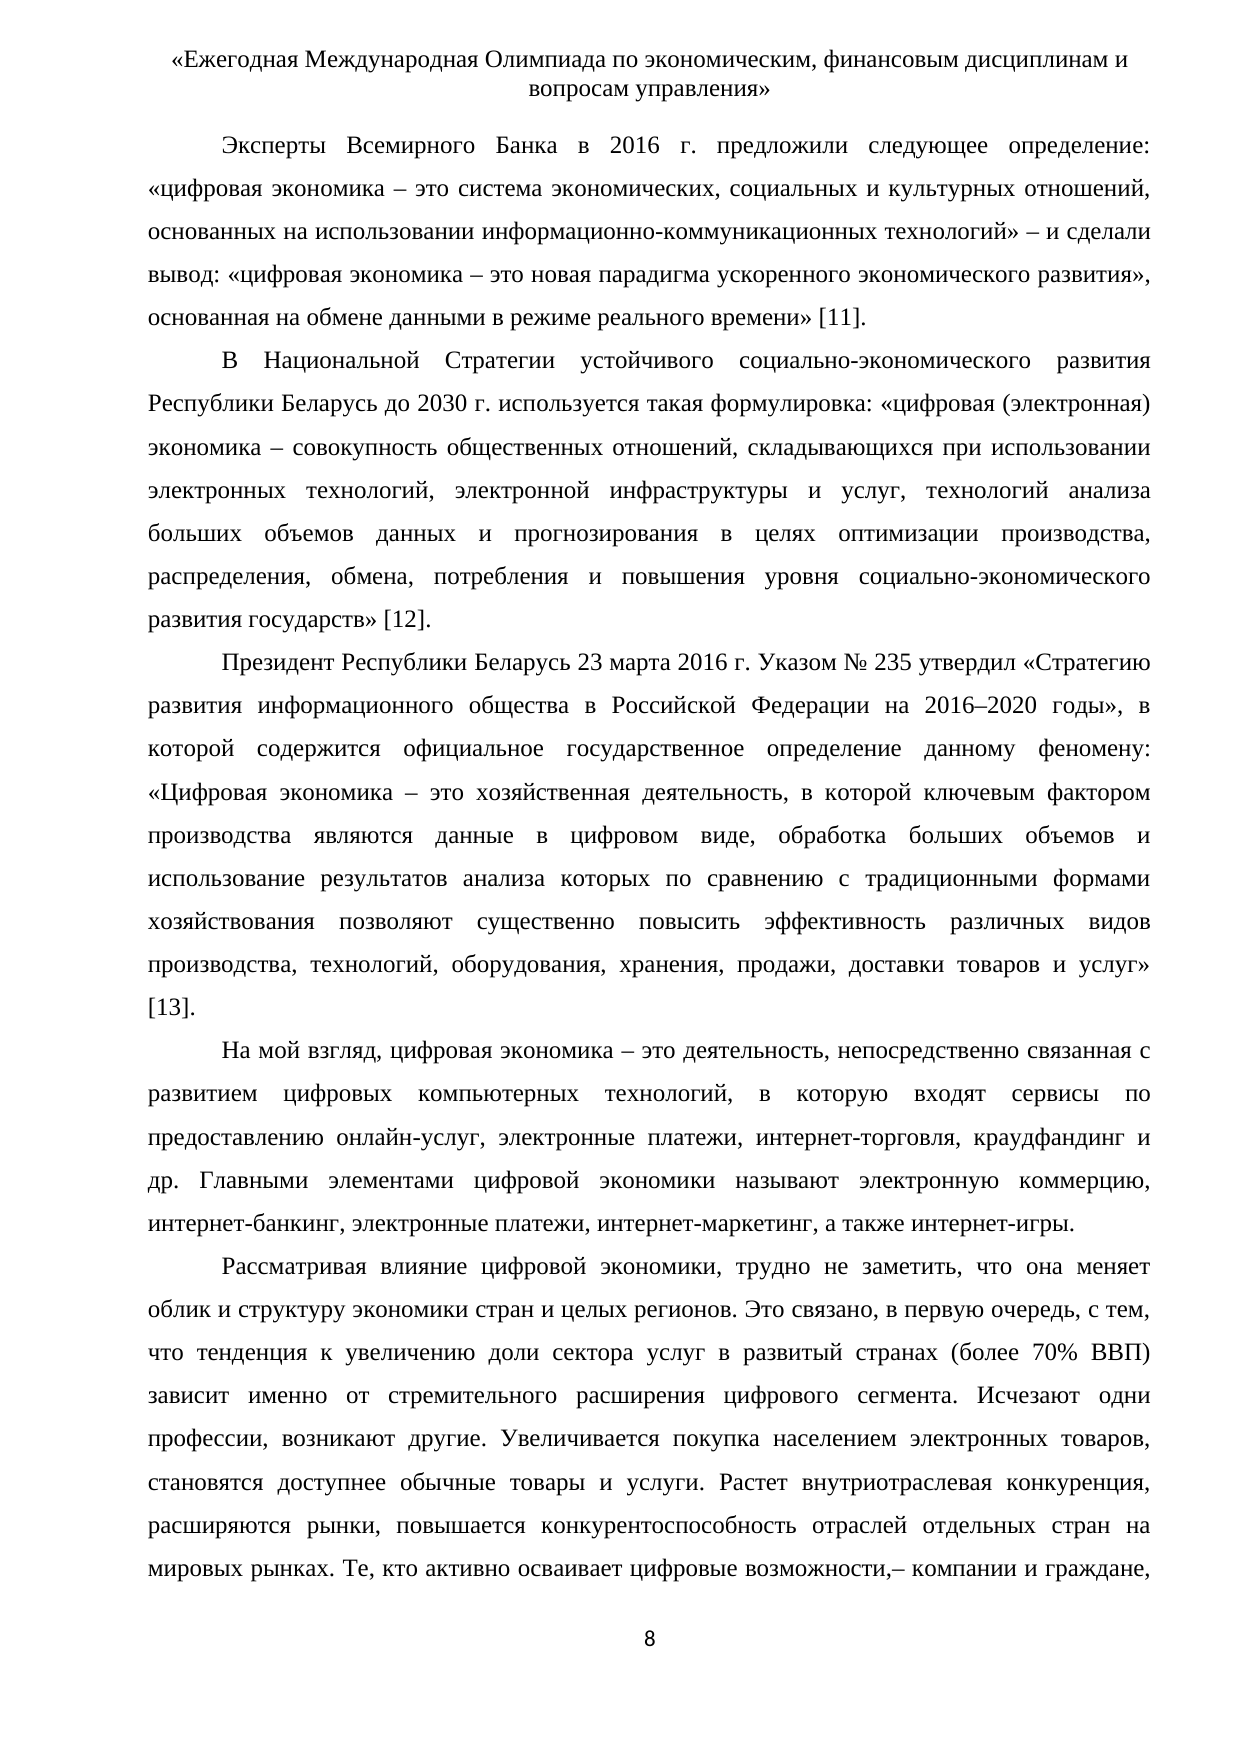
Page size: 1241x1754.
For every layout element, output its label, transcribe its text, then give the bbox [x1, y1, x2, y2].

text Эксперты Всемирного Банка в 2016 г. предложили следующее определение: «цифровая экономика – это система экономических, социальных и культурных отношений, основанных на использовании информационно-коммуникационных технологий» – и сделали вывод: «цифровая экономика – это новая парадигма ускоренного экономического развития», основанная на обмене данными в режиме реального времени» [11]. [148, 130, 1152, 331]
text На мой взгляд, цифровая экономика – это деятельность, непосредственно связанная с развитием цифровых компьютерных технологий, в которую входят сервисы по предоставлению онлайн-услуг, электронные платежи, интернет-торговля, краудфандинг и др. Главными элементами цифровой экономики называют электронную коммерцию, интернет-банкинг, электронные платежи, интернет-маркетинг, а также интернет-игры. [148, 1035, 1152, 1237]
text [148, 1251, 1152, 1582]
text Президент Республики Беларусь 23 марта 2016 г. Указом № 235 утвердил «Стратегию развития информационного общества в Российской Федерации на 2016–2020 годы», в которой содержится официальное государственное определение данному феномену: «Цифровая экономика – это хозяйственная деятельность, в которой ключевым фактором производства являются данные в цифровом виде, обработка больших объемов и использование результатов анализа которых по сравнению с традиционными формами хозяйствования позволяют существенно повысить эффективность различных видов производства, технологий, оборудования, хранения, продажи, доставки товаров и услуг» [13]. [148, 647, 1152, 1021]
text В Национальной Стратегии устойчивого социально-экономического развития Республики Беларусь до 2030 г. используется такая формулировка: «цифровая (электронная) экономика – совокупность общественных отношений, складывающихся при использовании электронных технологий, электронной инфраструктуры и услуг, технологий анализа больших объемов данных и прогнозирования в целях оптимизации производства, распределения, обмена, потребления и повышения уровня социально-экономического развития государств» [12]. [148, 345, 1152, 633]
